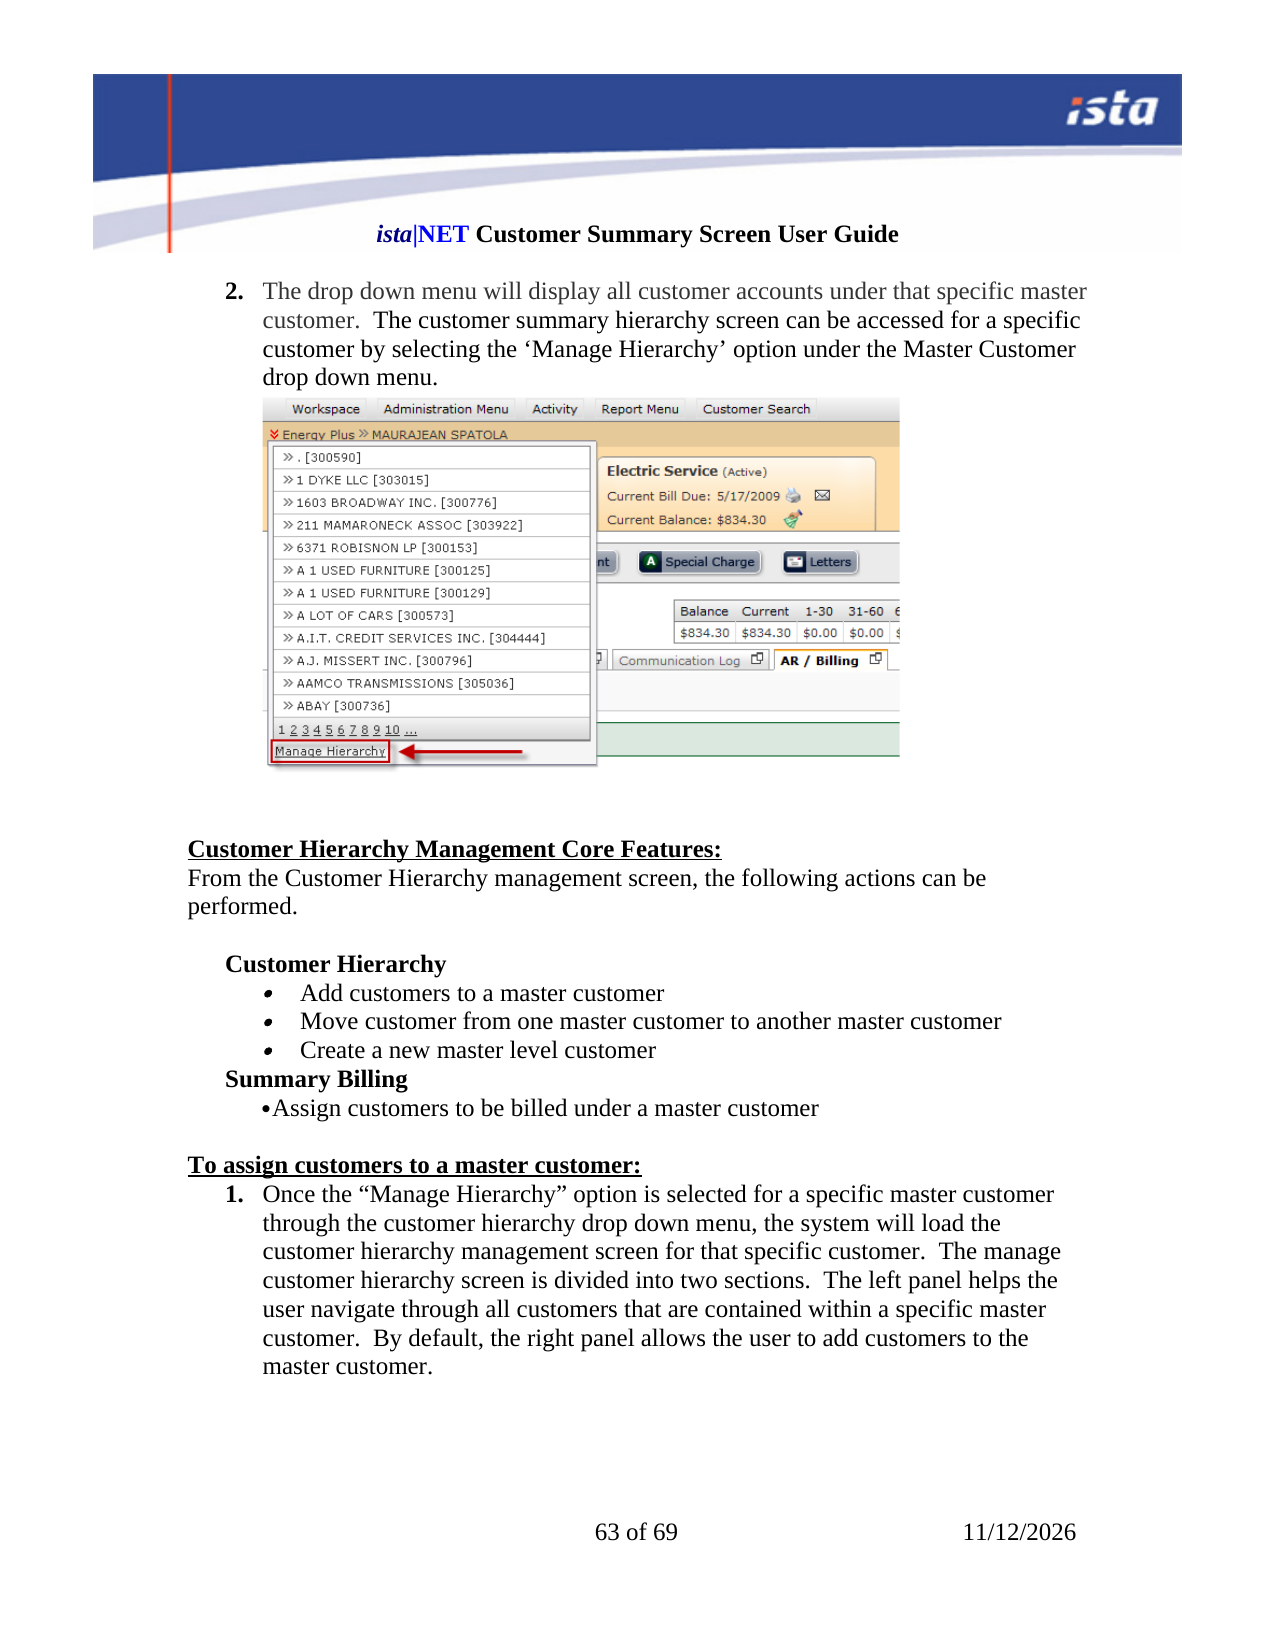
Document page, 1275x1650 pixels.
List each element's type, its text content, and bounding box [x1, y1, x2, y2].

subtitle To assign customers to a master customer: [187, 1150, 1087, 1179]
text From the Customer Hierarchy management screen, the following actions can be performed. [187, 863, 1087, 920]
list Move customer from one master customer to another master customer [262, 1006, 1087, 1035]
subtitle Customer Hierarchy Management Core Features: [187, 834, 1087, 863]
picture [262, 391, 900, 777]
list Assign customers to be billed under a master customer [262, 1093, 1087, 1121]
text Customer Hierarchy [225, 949, 1087, 978]
list Create a new master level customer [262, 1035, 1087, 1064]
list Once the “Manage Hierarchy” option is selected for a specific master customer through the customer hierarchy drop down menu, the system will load the customer hierarchy management screen for that specific customer. The manage customer hierarchy screen is divided into two sections. The left panel helps the user navigate through all customers that are contained within a specific master customer. By default, the right panel allows the user to add customers to the master customer. [225, 1179, 1087, 1380]
text Summary Billing [225, 1064, 1087, 1093]
list Add customers to a master customer [262, 978, 1087, 1006]
picture [93, 74, 1182, 253]
